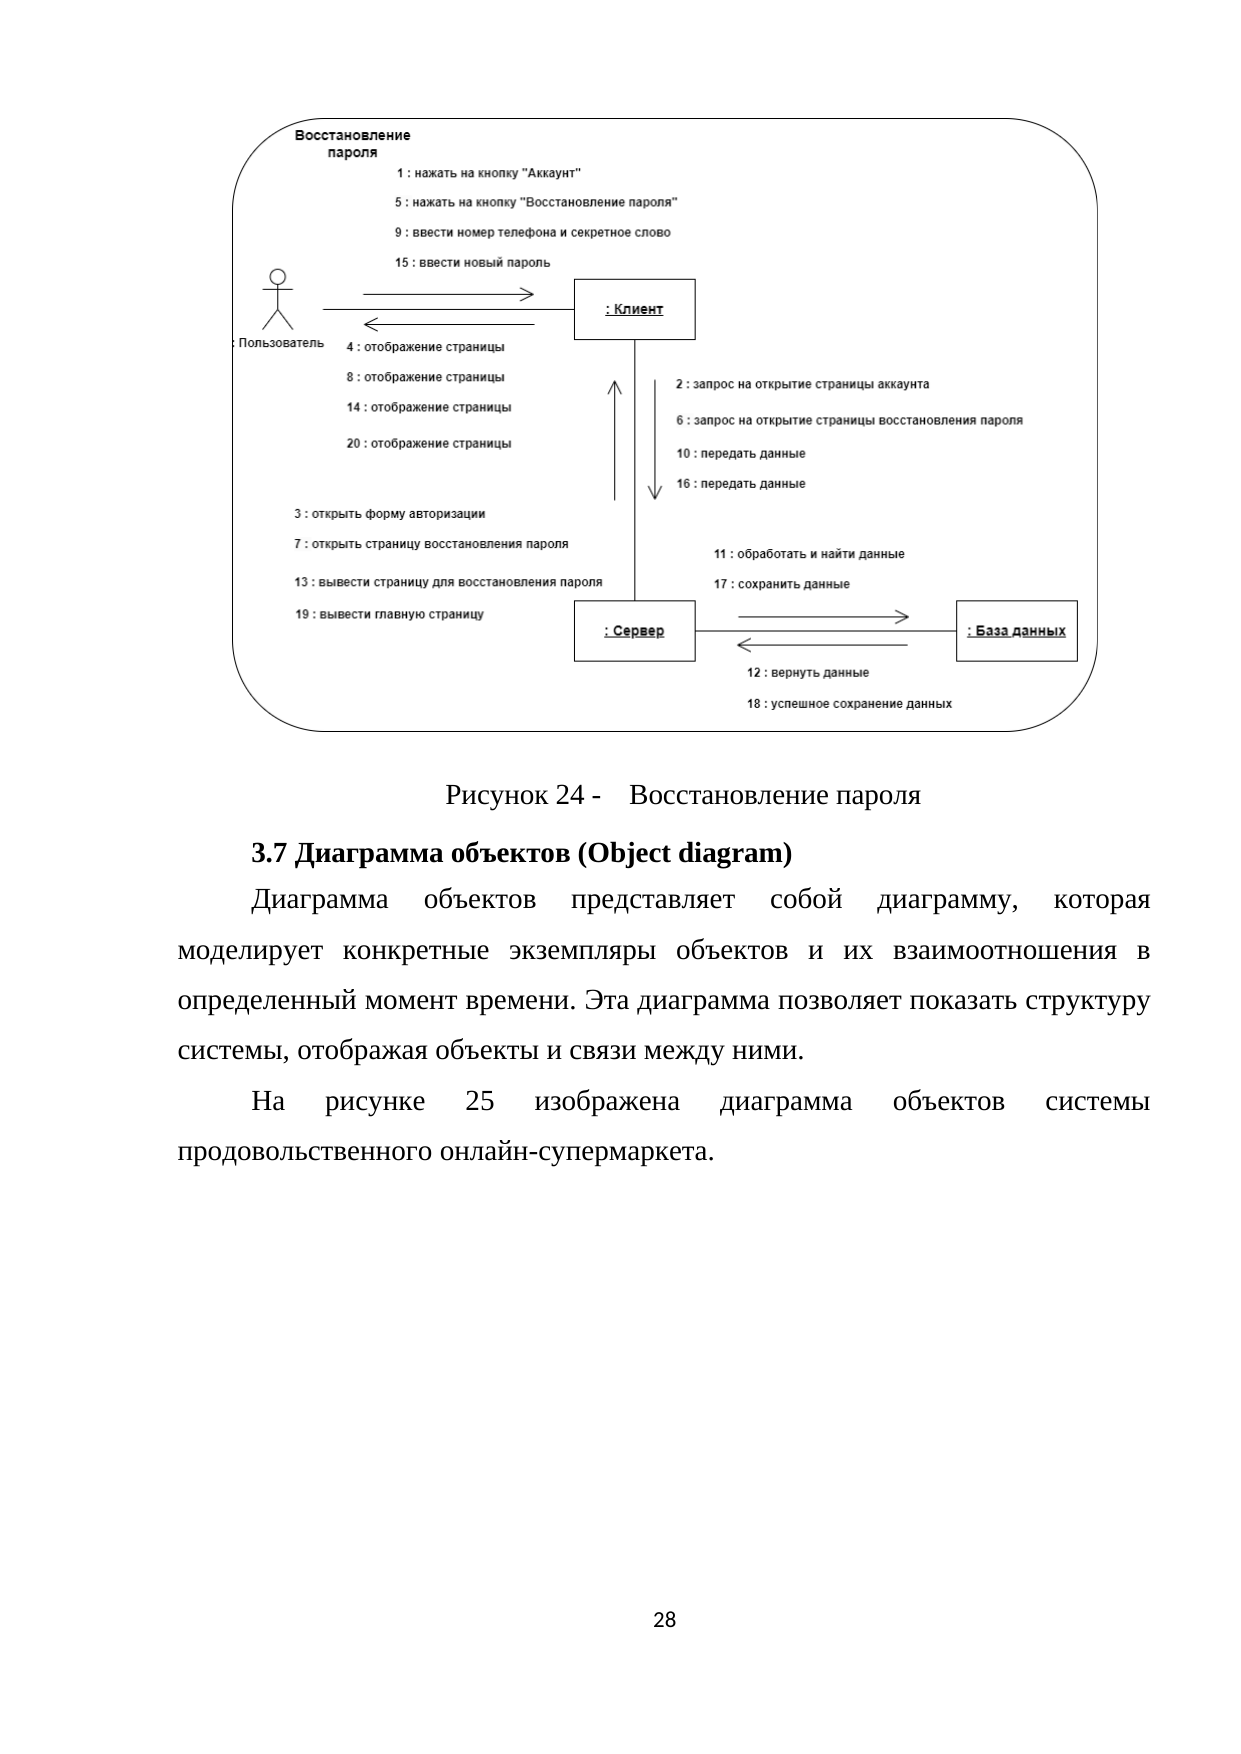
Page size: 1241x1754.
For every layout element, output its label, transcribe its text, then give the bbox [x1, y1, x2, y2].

picture [231, 118, 1098, 732]
text На рисунке 25 изображена диаграмма объектов системы продовольственного онлайн-супермаркета. [177, 1083, 1152, 1167]
text Диаграмма объектов (Object diagram) [251, 835, 1152, 869]
text Диаграмма объектов представляет собой диаграмму, которая моделирует конкретные экземпляры объектов и их взаимоотношения в определенный момент времени. Эта диаграмма позволяет показать структуру системы, отображая объекты и связи между ними. [177, 881, 1152, 1066]
text Восстановление пароля [215, 777, 1152, 810]
